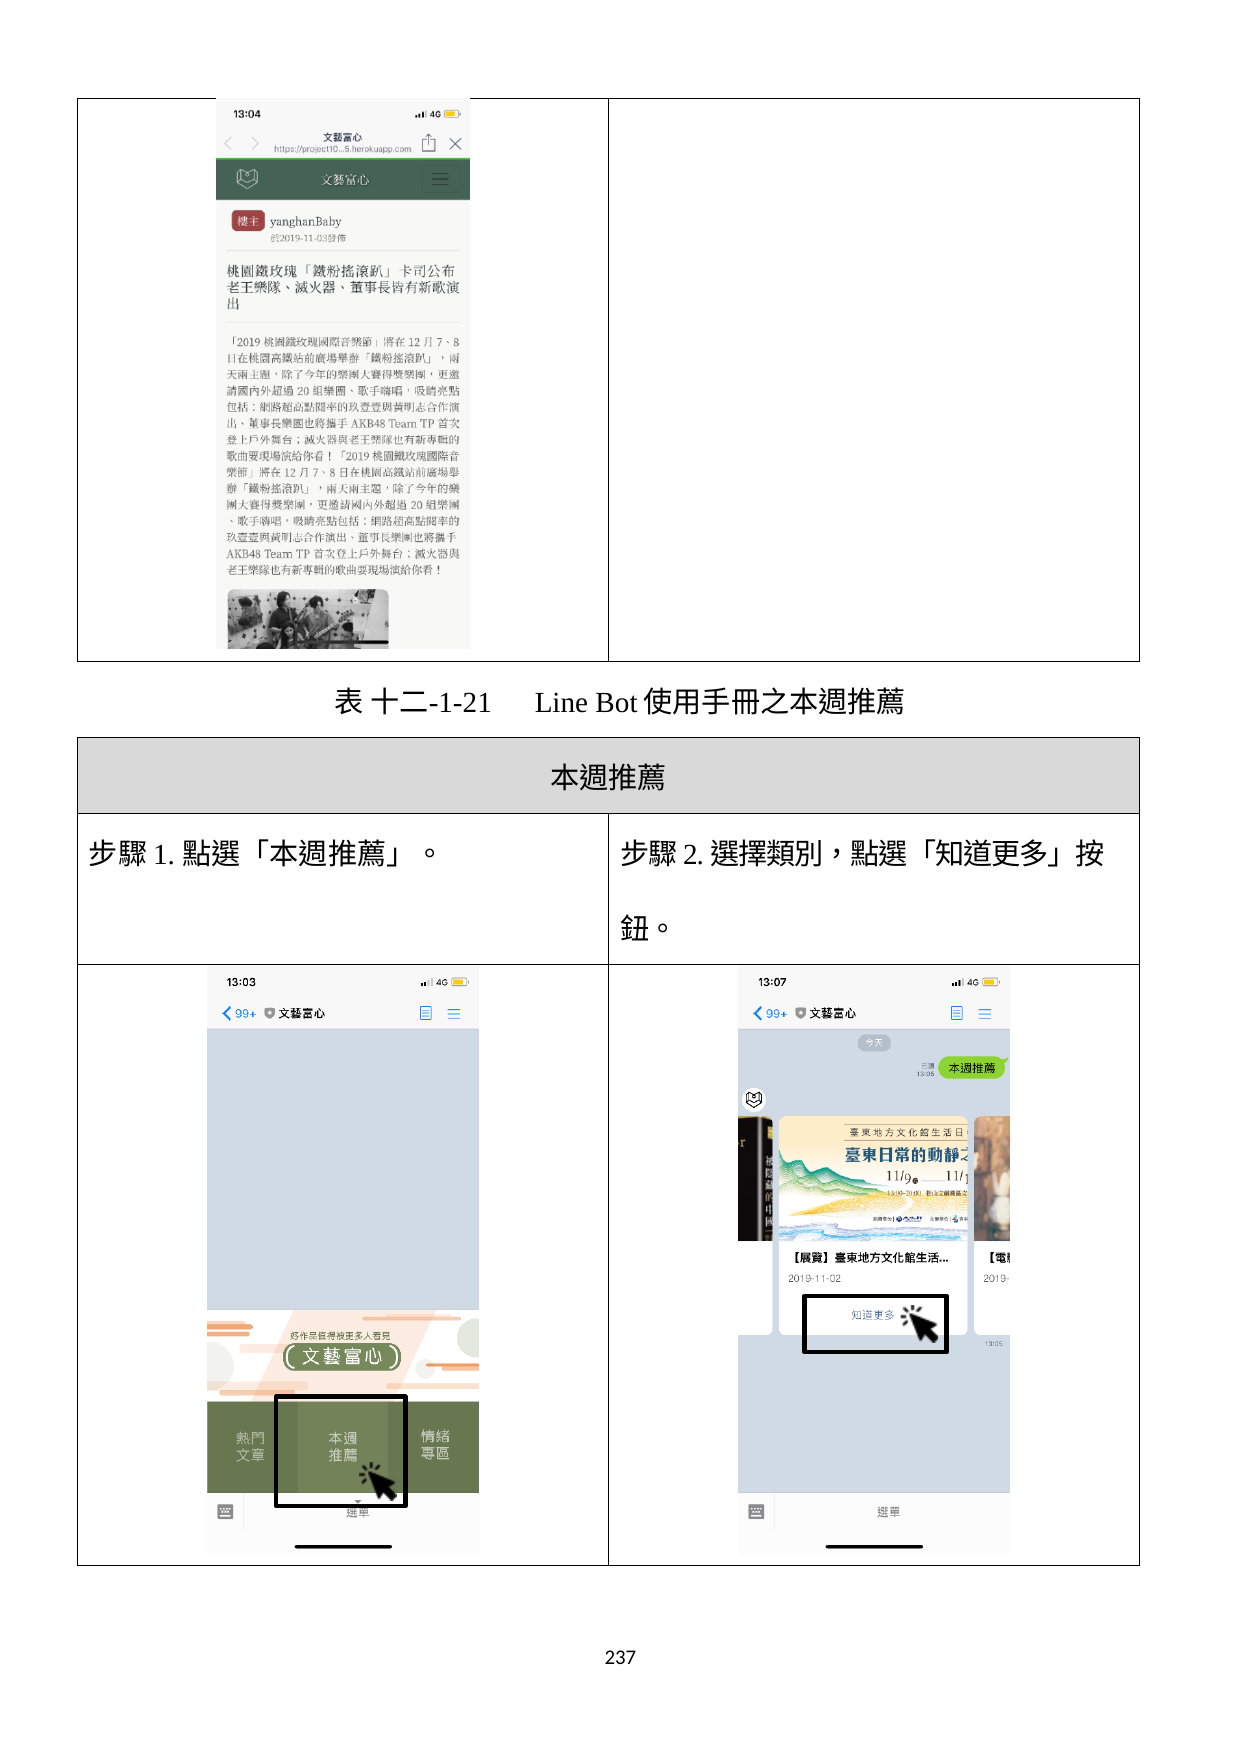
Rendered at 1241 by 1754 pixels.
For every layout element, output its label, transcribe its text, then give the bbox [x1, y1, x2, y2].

picture [738, 965, 1010, 1554]
picture [216, 98, 470, 649]
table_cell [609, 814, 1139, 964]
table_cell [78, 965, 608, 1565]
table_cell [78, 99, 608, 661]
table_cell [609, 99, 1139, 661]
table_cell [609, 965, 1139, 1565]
picture [207, 965, 479, 1554]
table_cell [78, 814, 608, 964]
text Line Bot使用手冊之本週推薦 [89, 662, 1152, 737]
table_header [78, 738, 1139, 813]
